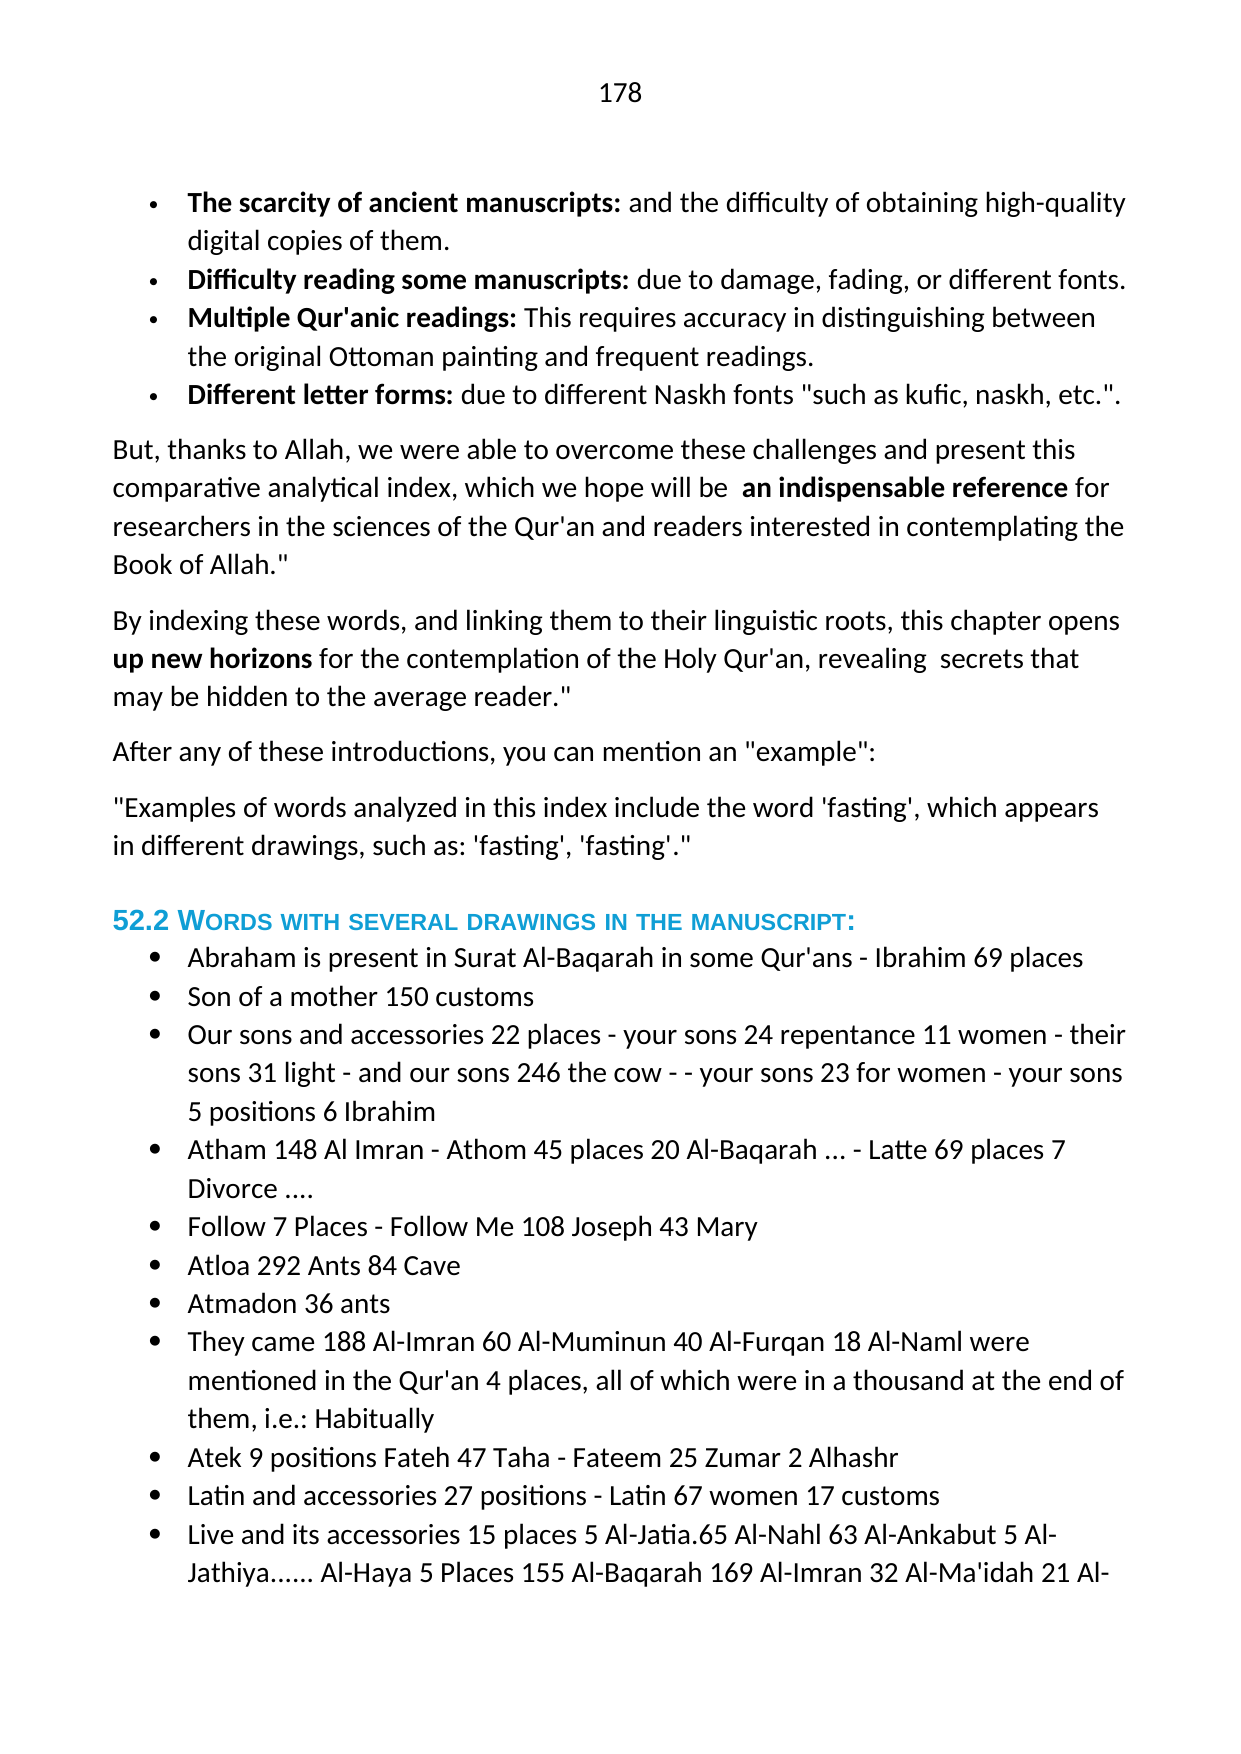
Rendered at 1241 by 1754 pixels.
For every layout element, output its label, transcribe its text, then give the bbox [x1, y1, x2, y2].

list Difficulty reading some manuscripts: due to damage, fading, or different fonts. [150, 261, 1128, 296]
list Son of a mother 150 customs [150, 978, 1128, 1013]
list Our sons and accessories 22 places - your sons 24 repentance 11 women - their sons 31 light - and our sons 246 the cow - - your sons 23 for women - your sons 5 positions 6 Ibrahim [150, 1016, 1128, 1128]
list Different letter forms: due to different Naskh fonts "such as kufic, naskh, etc.". [150, 376, 1128, 412]
list Atmadon 36 ants [150, 1285, 1128, 1321]
list Multiple Qur'anic readings: This requires accuracy in distinguishing between the original Ottoman painting and frequent readings. [150, 299, 1128, 373]
list Abraham is present in Surat Al-Baqarah in some Qur'ans - Ibrahim 69 places [150, 939, 1128, 975]
subtitle Words with several drawings in the manuscript: [112, 903, 1128, 937]
text "Examples of words analyzed in this index include the word 'fasting', which appears in different drawings, such as: 'fasting', 'fasting'." [112, 789, 1128, 863]
list Atek 9 positions Fateh 47 Taha - Fateem 25 Zumar 2 Alhashr [150, 1439, 1128, 1474]
list Latin and accessories 27 positions - Latin 67 women 17 customs [150, 1477, 1128, 1513]
list They came 188 Al-Imran 60 Al-Muminun 40 Al-Furqan 18 Al-Naml were mentioned in the Qur'an 4 places, all of which were in a thousand at the end of them, i.e.: Habitually [150, 1323, 1128, 1436]
list Atloa 292 Ants 84 Cave [150, 1247, 1128, 1282]
text By indexing these words, and linking them to their linguistic roots, this chapter opens up new horizons for the contemplation of the Holy Qur'an, revealing secrets that may be hidden to the average reader." [112, 602, 1128, 714]
text But, thanks to Allah, we were able to overcome these challenges and present this comparative analytical index, which we hope will be an indispensable reference for researchers in the sciences of the Qur'an and readers interested in contemplating the Book of Allah." [112, 431, 1128, 582]
text After any of these introductions, you can mention an "example": [112, 733, 1128, 769]
list Atham 148 Al Imran - Athom 45 places 20 Al-Baqarah ... - Latte 69 places 7 Divorce .... [150, 1131, 1128, 1205]
list Follow 7 Places - Follow Me 108 Joseph 43 Mary [150, 1208, 1128, 1244]
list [150, 1516, 1128, 1590]
list The scarcity of ancient manuscripts: and the difficulty of obtaining high-quality digital copies of them. [150, 184, 1128, 258]
